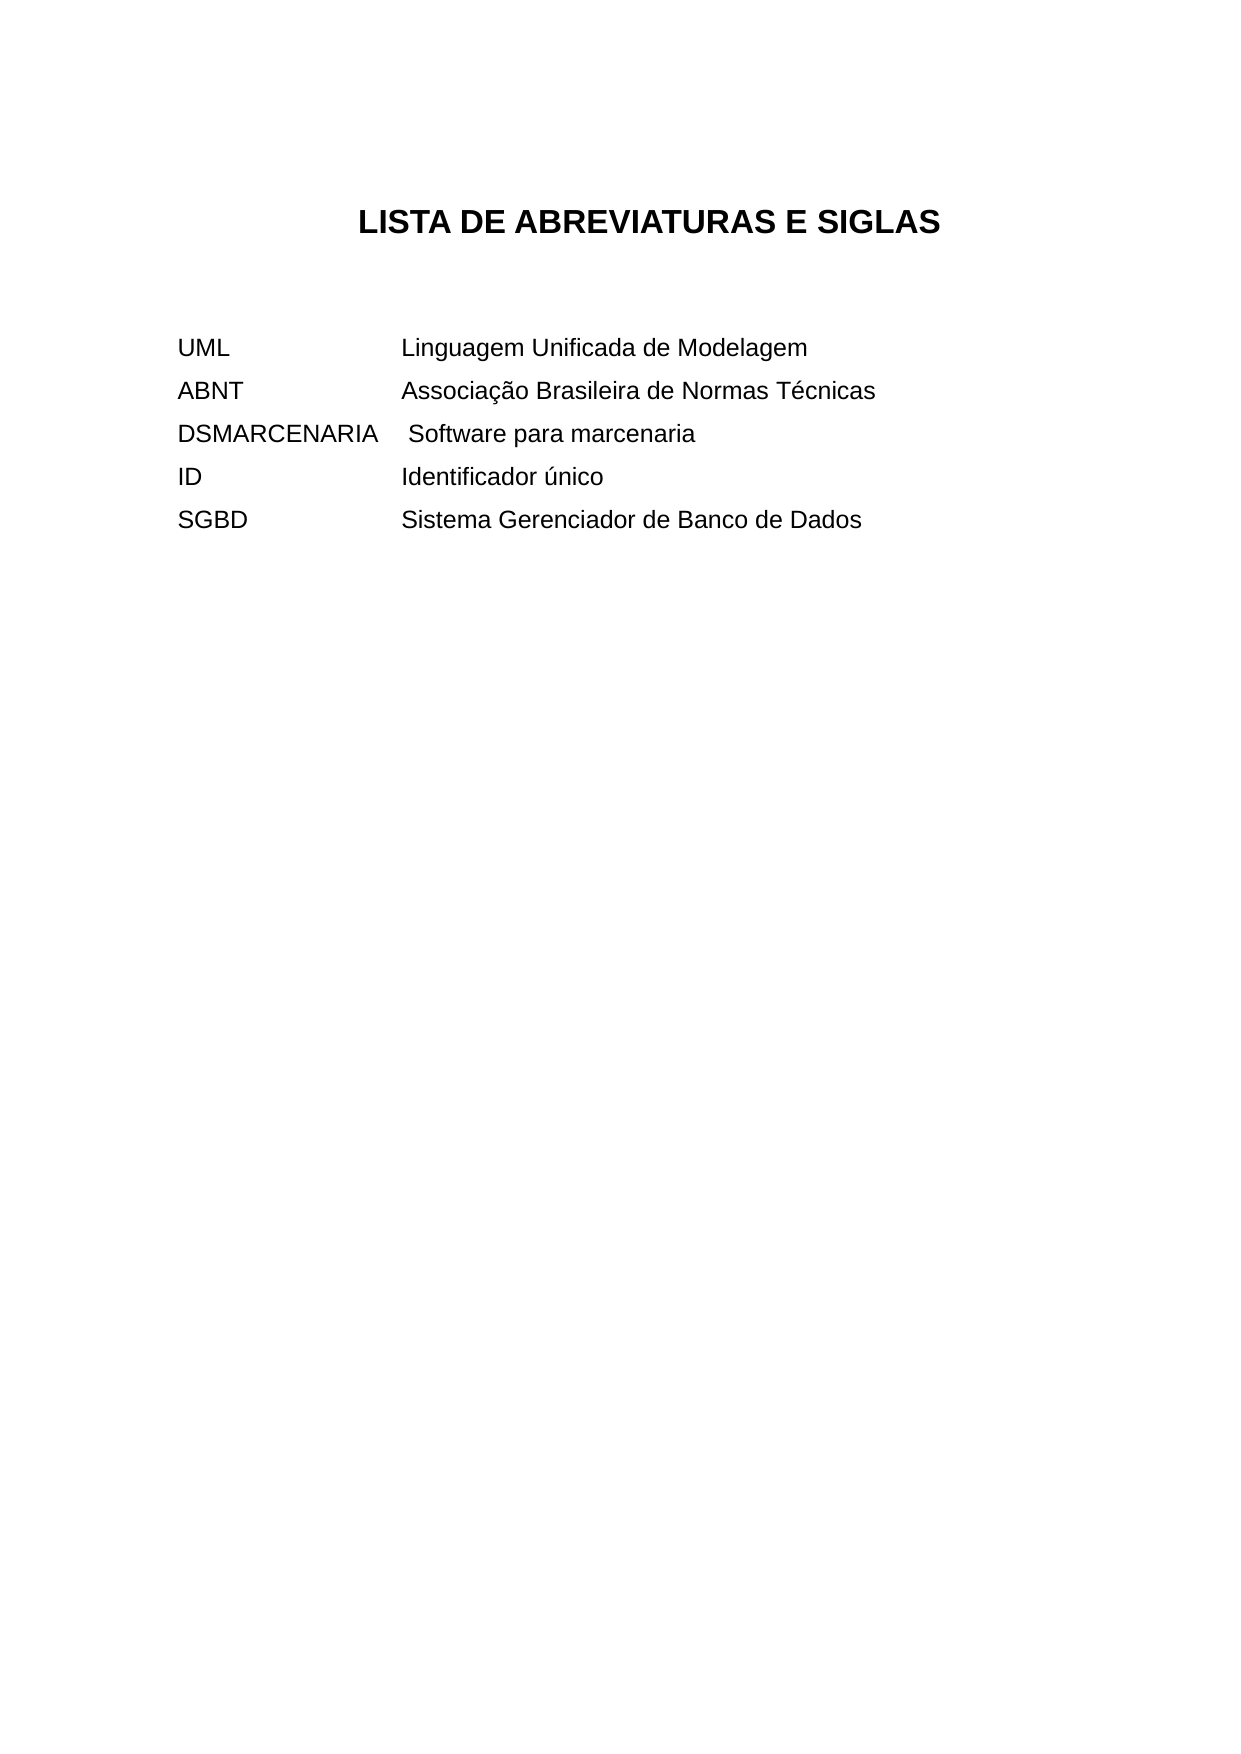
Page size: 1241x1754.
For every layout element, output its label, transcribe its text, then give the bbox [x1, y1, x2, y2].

table_cell DSMARCENARIA ID SGBD [166, 419, 390, 548]
table_cell Software para marcenaria Identificador único Sistema Gerenciador de Banco de Dados [390, 419, 1133, 548]
subtitle LISTA DE ABREVIATURAS E SIGLAS [177, 202, 1122, 241]
table_header Linguagem Unificada de Modelagem [390, 333, 1133, 376]
table_header UML [166, 333, 390, 376]
table_cell Associação Brasileira de Normas Técnicas [390, 376, 1133, 419]
table_cell ABNT [166, 376, 390, 419]
